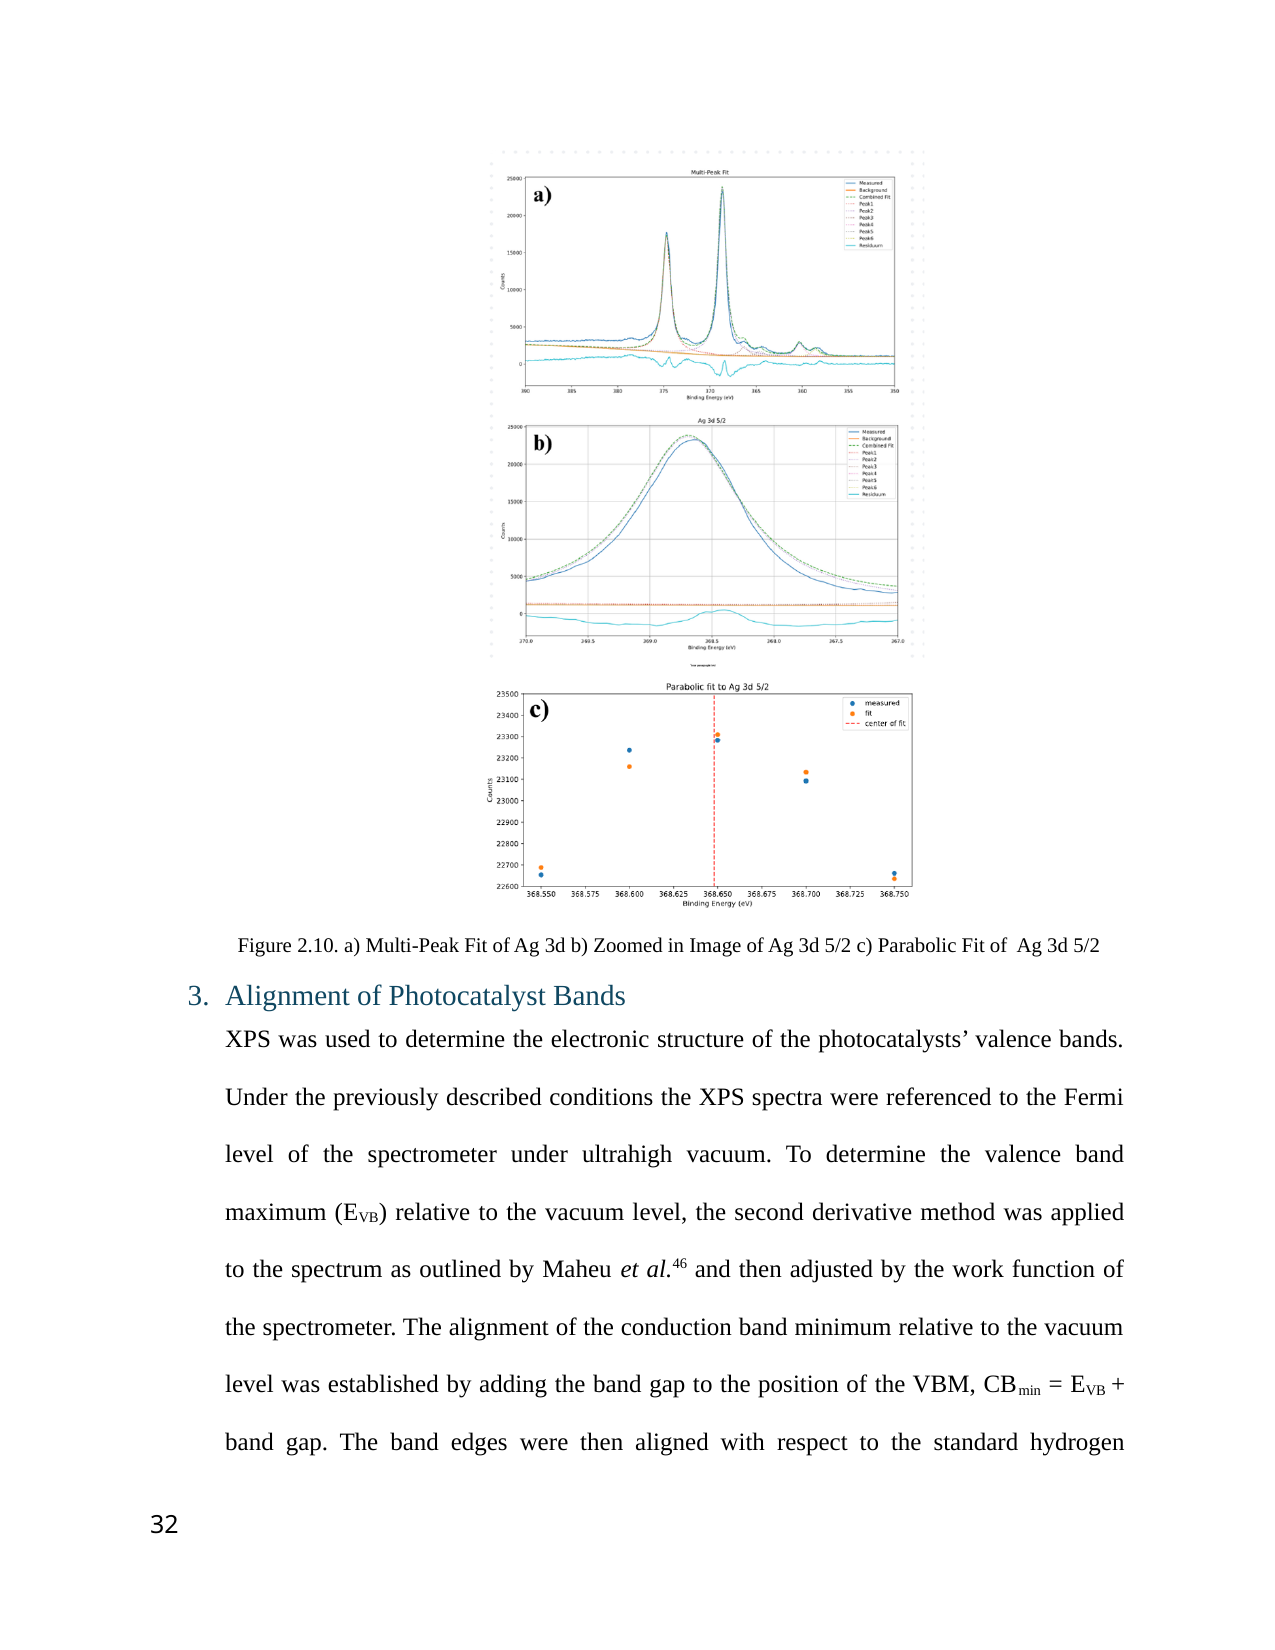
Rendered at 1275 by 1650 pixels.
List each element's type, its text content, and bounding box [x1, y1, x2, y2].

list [225, 1024, 1125, 1456]
subtitle Alignment of Photocatalyst Bands [187, 978, 1125, 1011]
picture [481, 150, 925, 912]
text Figure 2.10. a) Multi-Peak Fit of Ag 3d b) Zoomed in Image of Ag 3d 5/2 c) Parabolic Fit of Ag 3d 5/2 [206, 933, 1125, 957]
